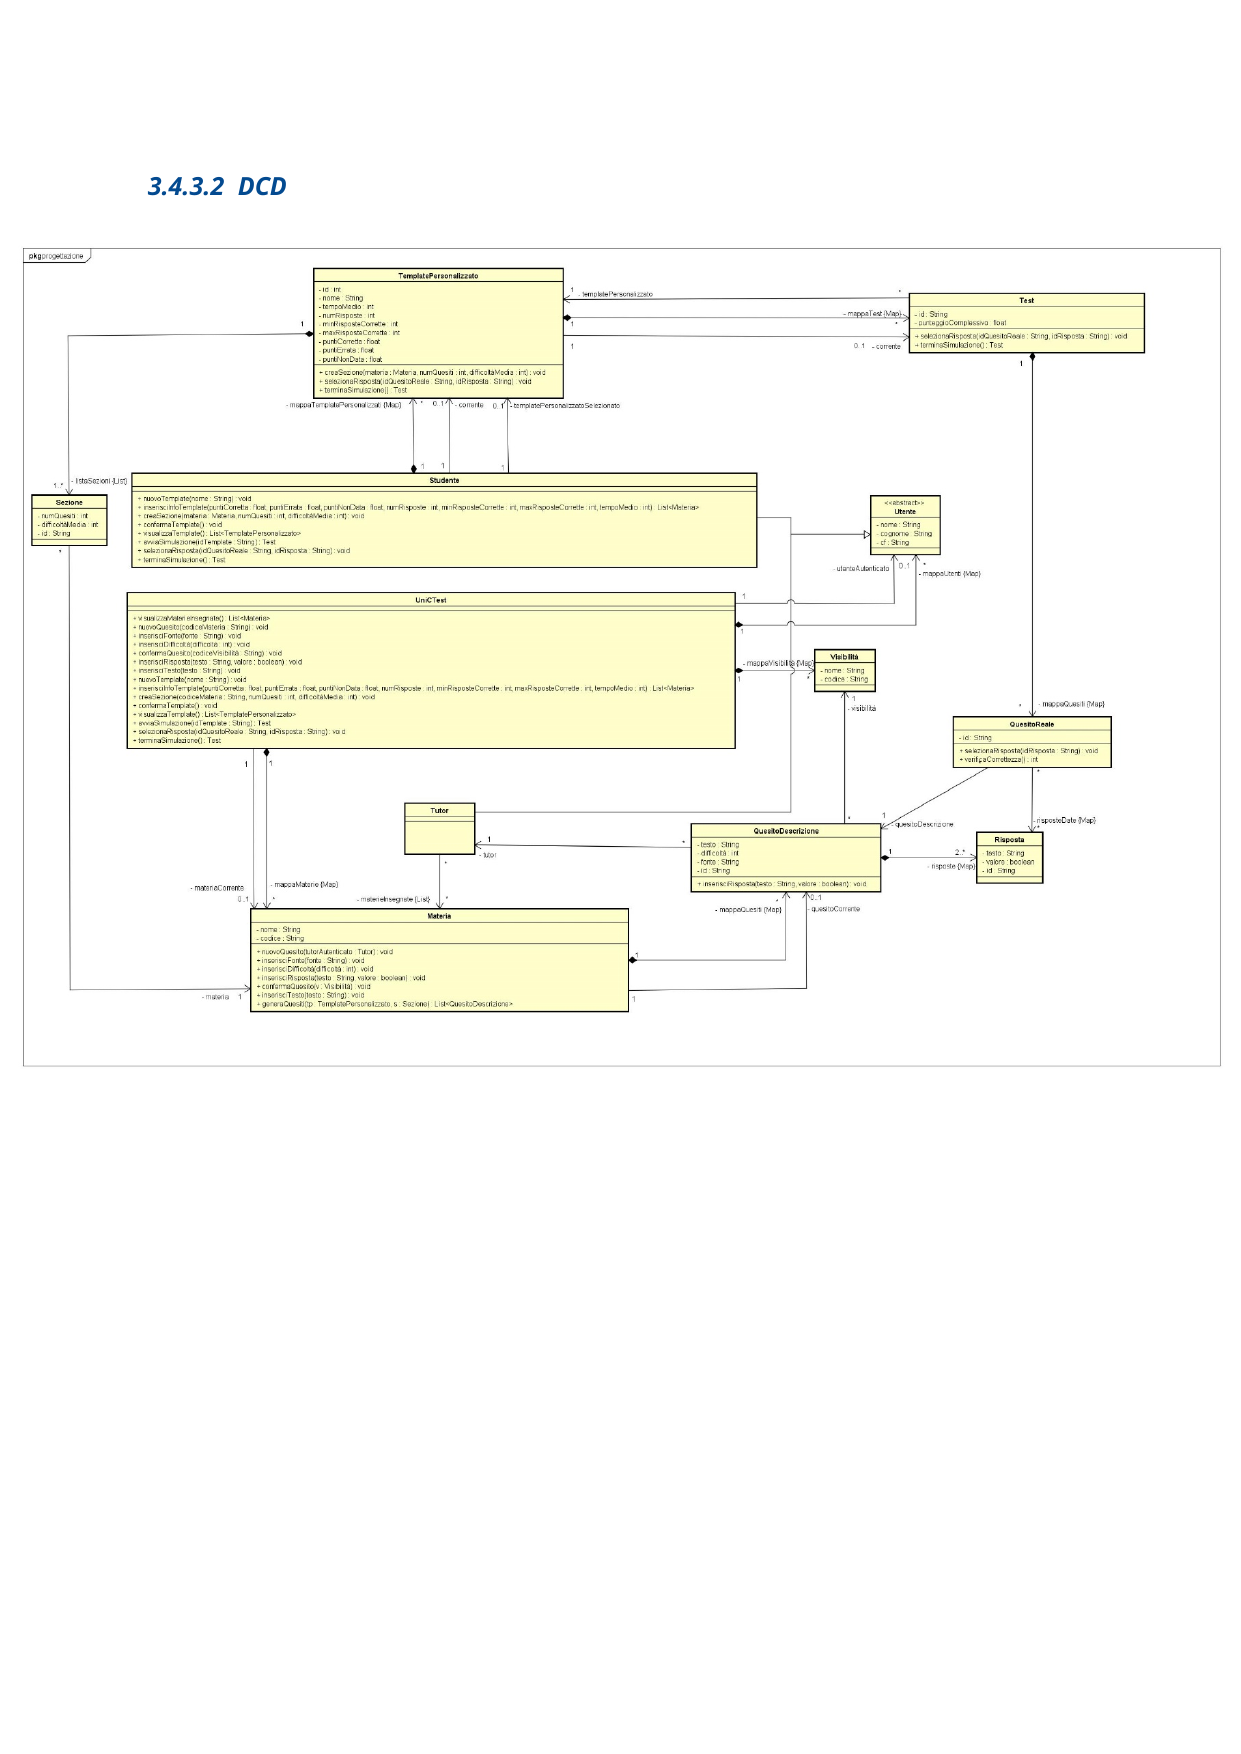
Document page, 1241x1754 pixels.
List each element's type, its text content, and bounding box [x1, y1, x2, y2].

subtitle DCD [148, 168, 1093, 202]
picture [17, 242, 1225, 1071]
